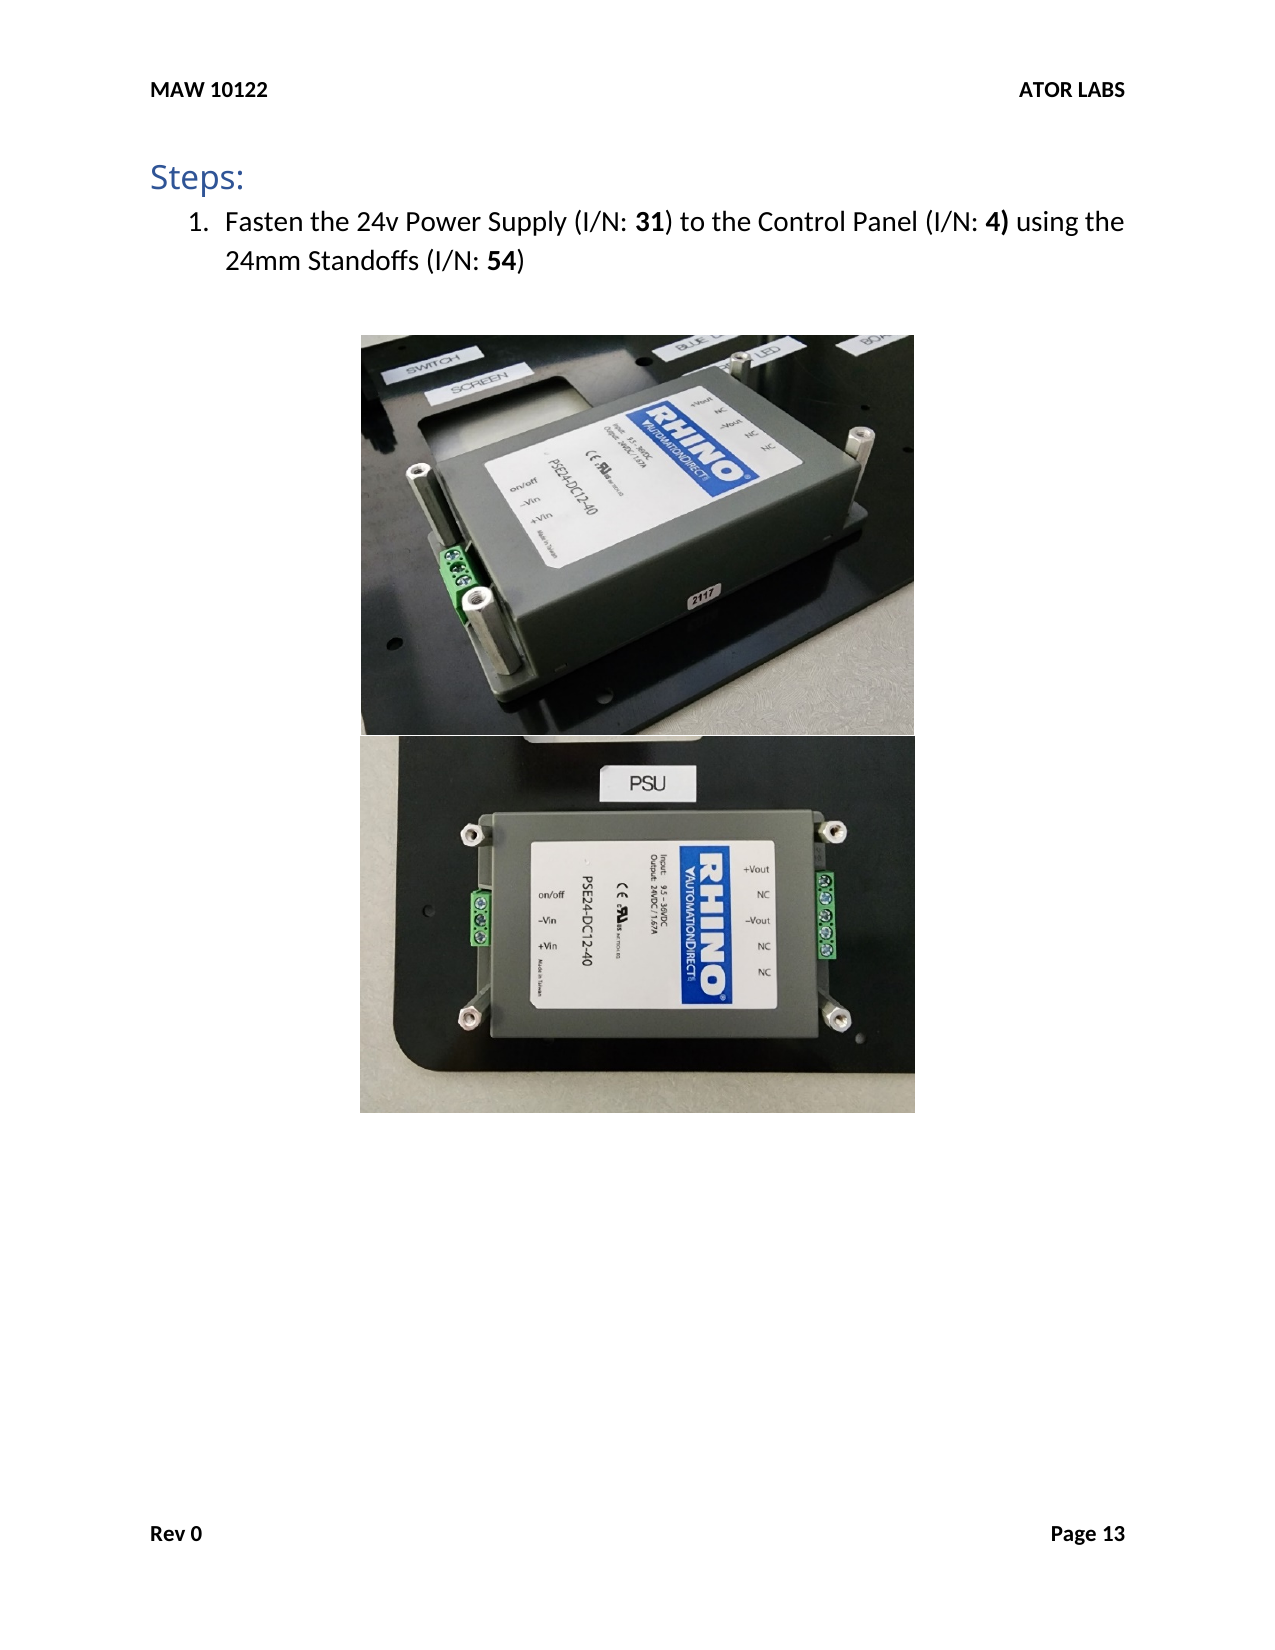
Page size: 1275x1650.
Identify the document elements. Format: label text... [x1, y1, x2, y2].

subtitle Steps: [150, 154, 1125, 199]
list Fasten the 24v Power Supply (I/N: 31) to the Control Panel (I/N: 4) using the 24mm Standoffs (I/N: 54) [187, 203, 1125, 277]
picture [361, 335, 914, 735]
picture [360, 736, 915, 1113]
